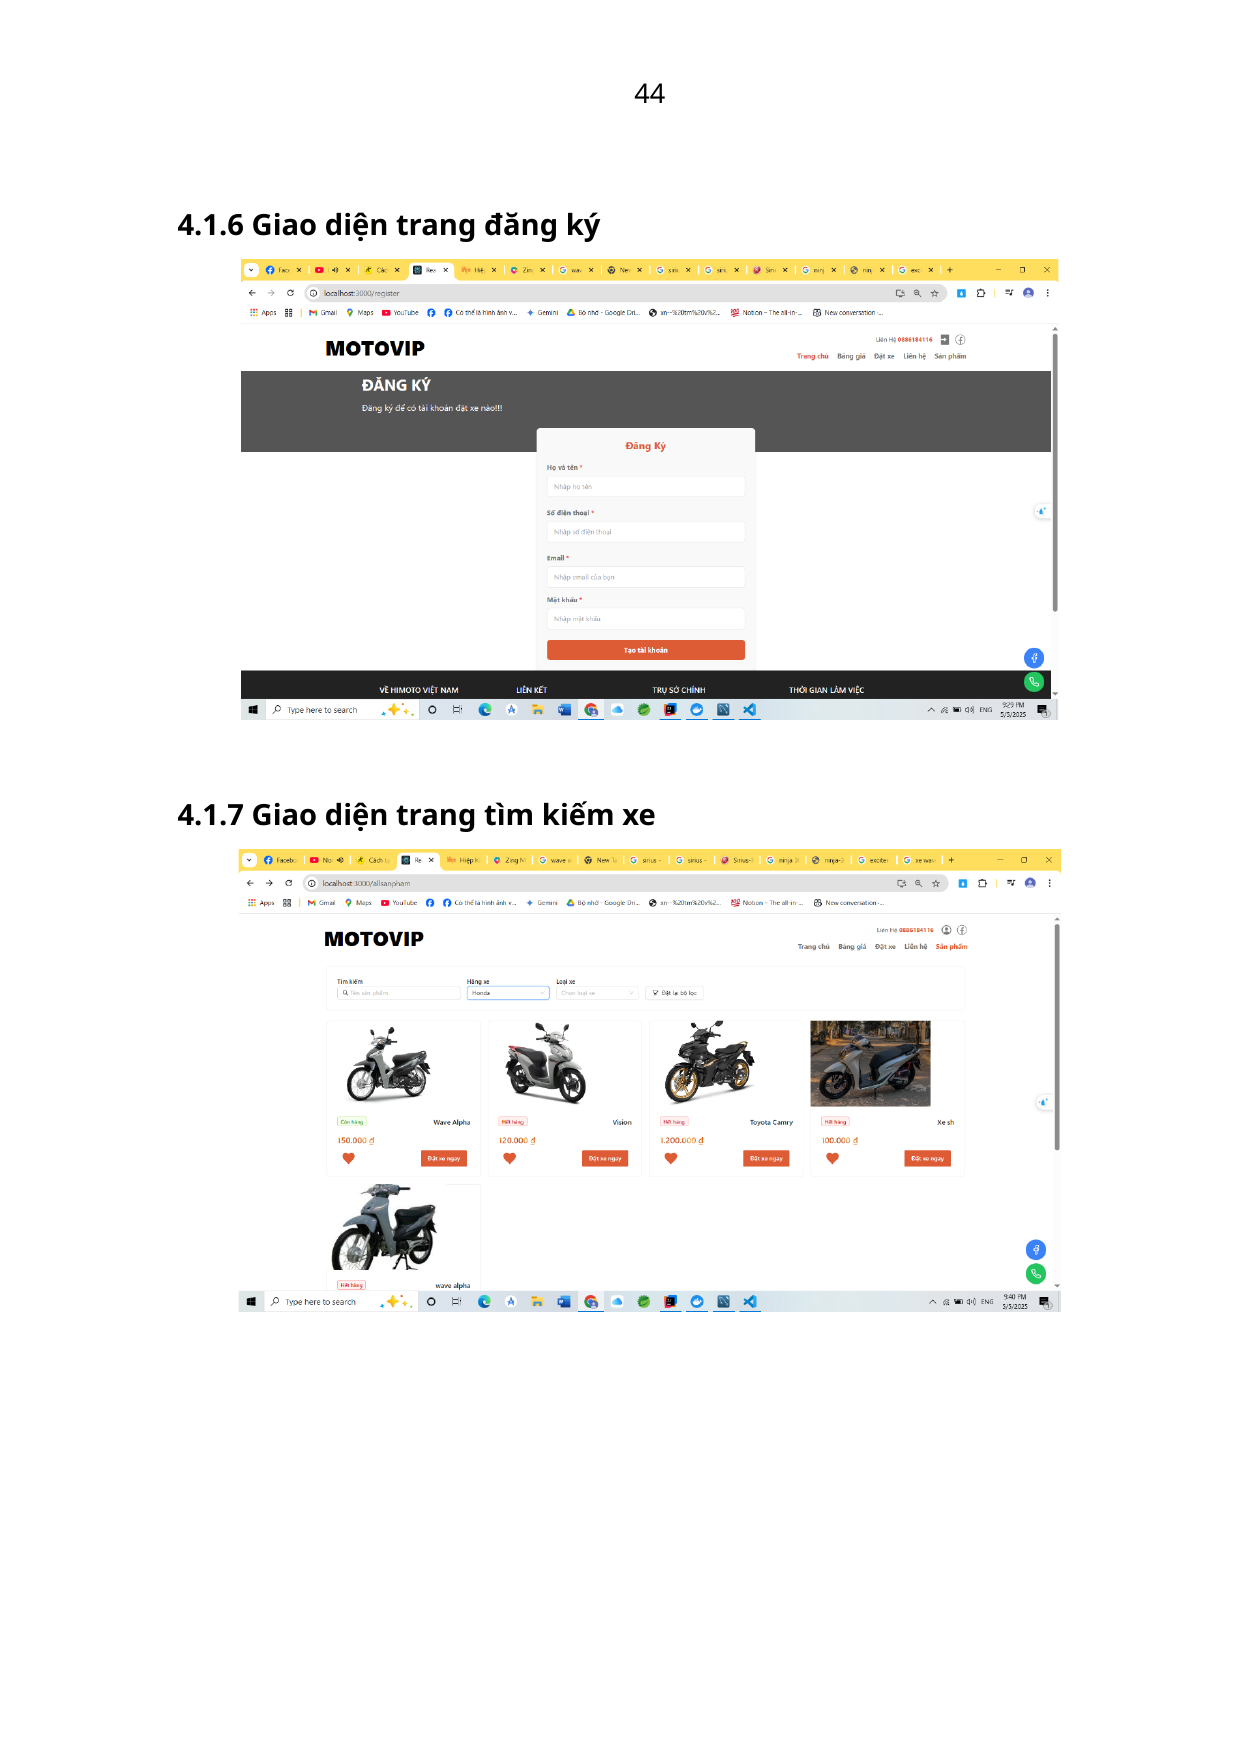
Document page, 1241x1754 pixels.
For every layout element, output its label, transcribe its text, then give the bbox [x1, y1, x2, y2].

subtitle 4.1.6 Giao diện trang đăng ký [177, 204, 1122, 244]
picture [241, 259, 1059, 720]
subtitle 4.1.7 Giao diện trang tìm kiếm xe [177, 794, 1122, 834]
picture [238, 849, 1061, 1312]
